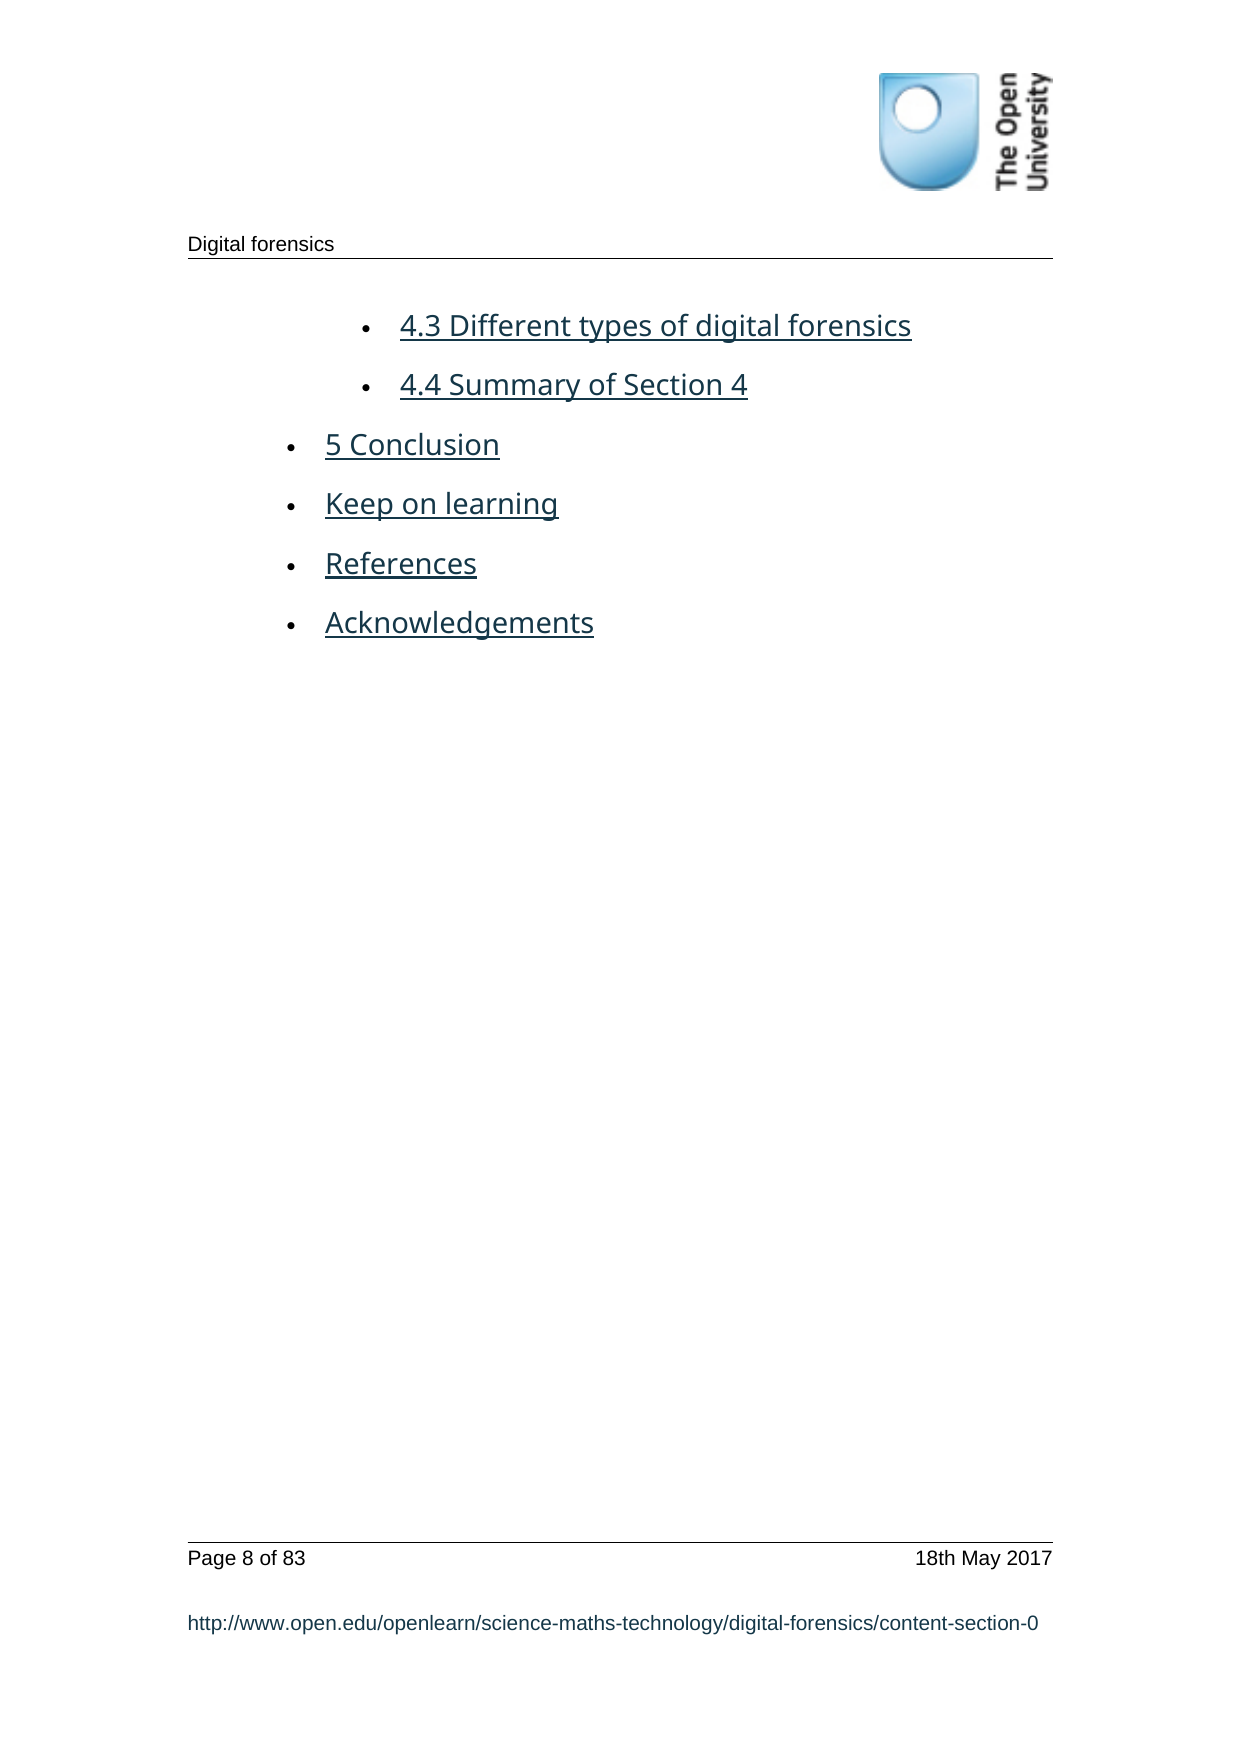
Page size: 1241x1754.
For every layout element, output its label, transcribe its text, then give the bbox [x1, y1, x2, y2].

list References [287, 543, 1053, 583]
list 4.4 Summary of Section 4 [362, 364, 1053, 404]
list 4.3 Different types of digital forensics [362, 305, 1053, 345]
list Acknowledgements [287, 602, 1053, 642]
picture [879, 73, 1053, 191]
list 5 Conclusion [287, 424, 1053, 464]
list Keep on learning [287, 483, 1053, 523]
